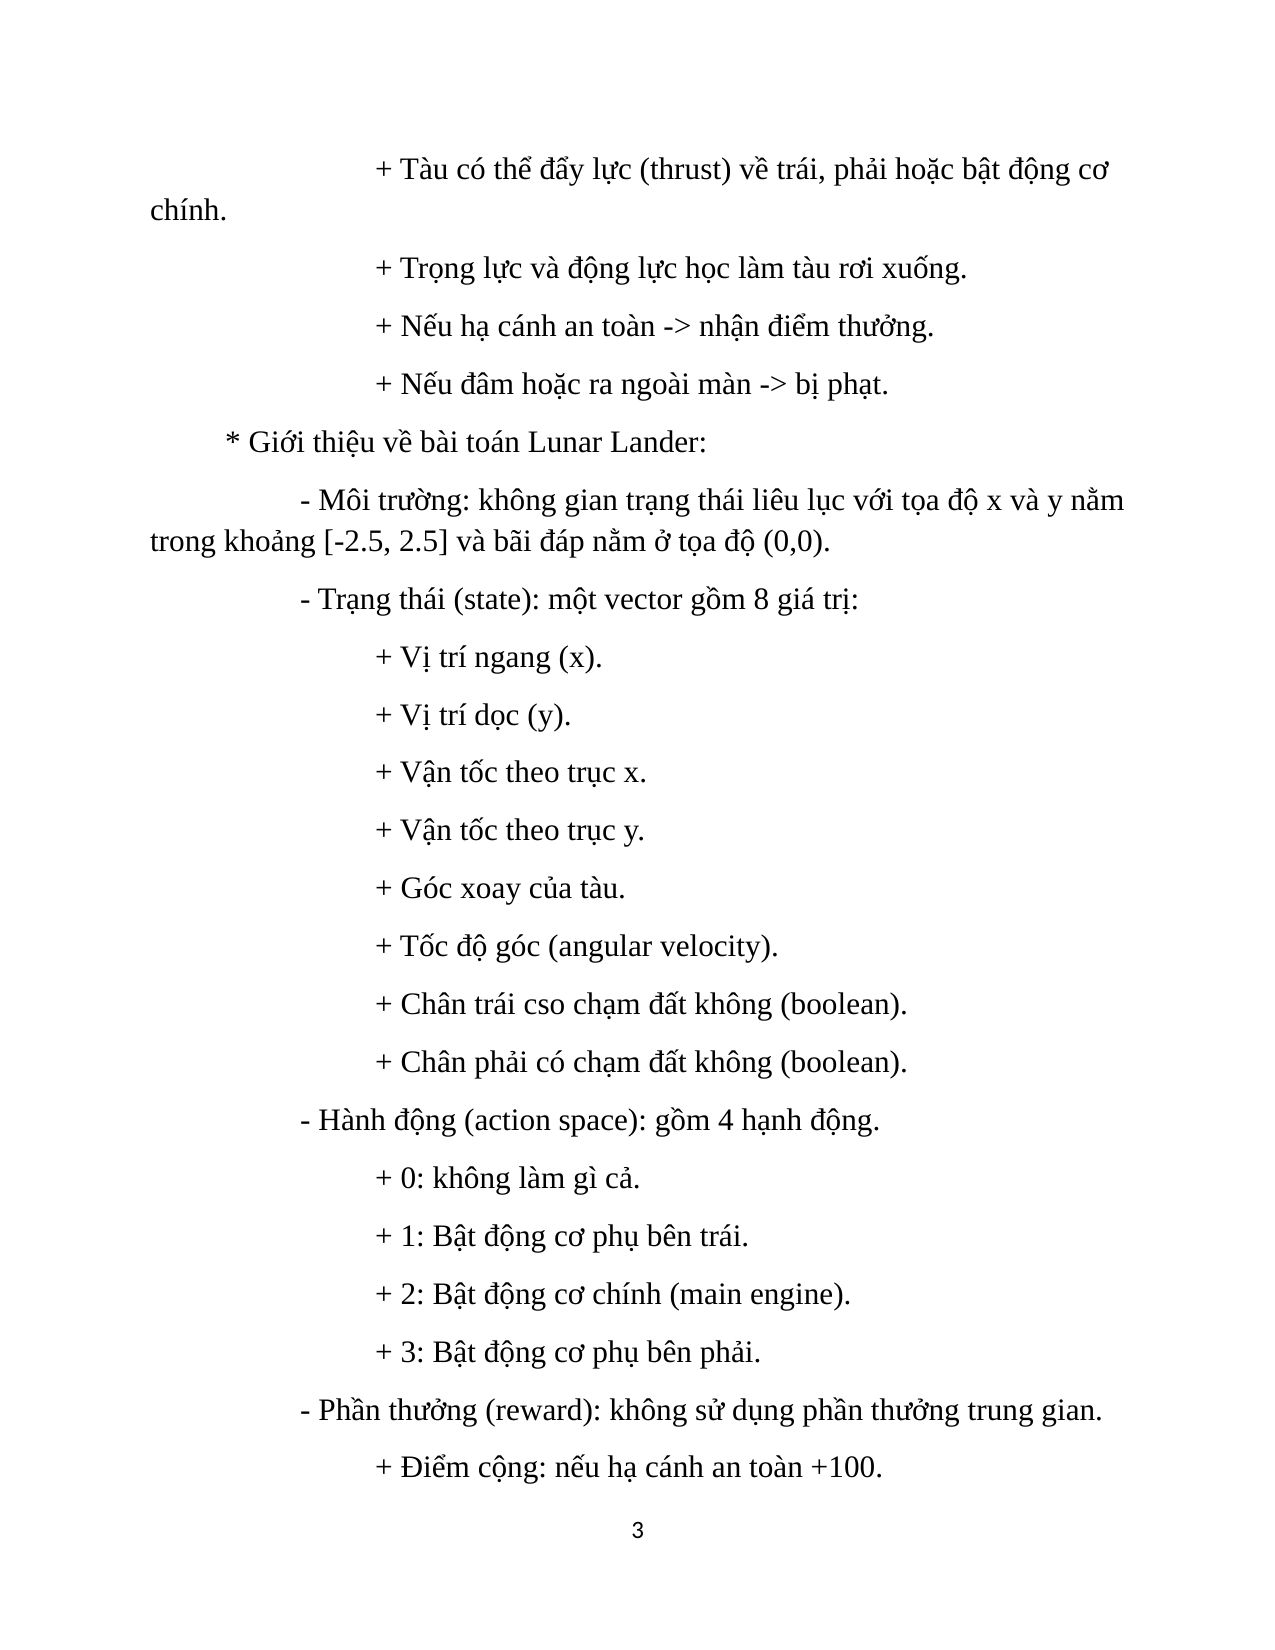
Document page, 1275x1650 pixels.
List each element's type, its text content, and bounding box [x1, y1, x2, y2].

text + Điểm cộng: nếu hạ cánh an toàn +100. [150, 1449, 1125, 1485]
text + Vị trí dọc (y). [150, 696, 1125, 732]
text - Trạng thái (state): một vector gồm 8 giá trị: [150, 580, 1125, 616]
text + Nếu hạ cánh an toàn -> nhận điểm thưởng. [150, 307, 1125, 343]
text + Góc xoay của tàu. [150, 869, 1125, 906]
text + Chân phải có chạm đất không (boolean). [150, 1043, 1125, 1079]
text + Vị trí ngang (x). [150, 638, 1125, 674]
text + Vận tốc theo trục x. [150, 754, 1125, 790]
text + Chân trái cso chạm đất không (boolean). [150, 985, 1125, 1021]
text + Tốc độ góc (angular velocity). [150, 927, 1125, 963]
text + 3: Bật động cơ phụ bên phải. [150, 1333, 1125, 1369]
text + 1: Bật động cơ phụ bên trái. [150, 1217, 1125, 1253]
text + 0: không làm gì cả. [150, 1159, 1125, 1195]
text - Môi trường: không gian trạng thái liêu lục với tọa độ x và y nằm trong khoảng [-2.5, 2.5] và bãi đáp nằm ở tọa độ (0,0). [150, 481, 1125, 558]
text + Tàu có thể đẩy lực (thrust) về trái, phải hoặc bật động cơ chính. [150, 150, 1125, 227]
text + 2: Bật động cơ chính (main engine). [150, 1275, 1125, 1311]
text + Trọng lực và động lực học làm tàu rơi xuống. [150, 249, 1125, 285]
text * Giới thiệu về bài toán Lunar Lander: [150, 423, 1125, 459]
text - Phần thưởng (reward): không sử dụng phần thưởng trung gian. [150, 1391, 1125, 1427]
text + Vận tốc theo trục y. [150, 812, 1125, 848]
text + Nếu đâm hoặc ra ngoài màn -> bị phạt. [150, 365, 1125, 401]
text - Hành động (action space): gồm 4 hạnh động. [150, 1101, 1125, 1137]
